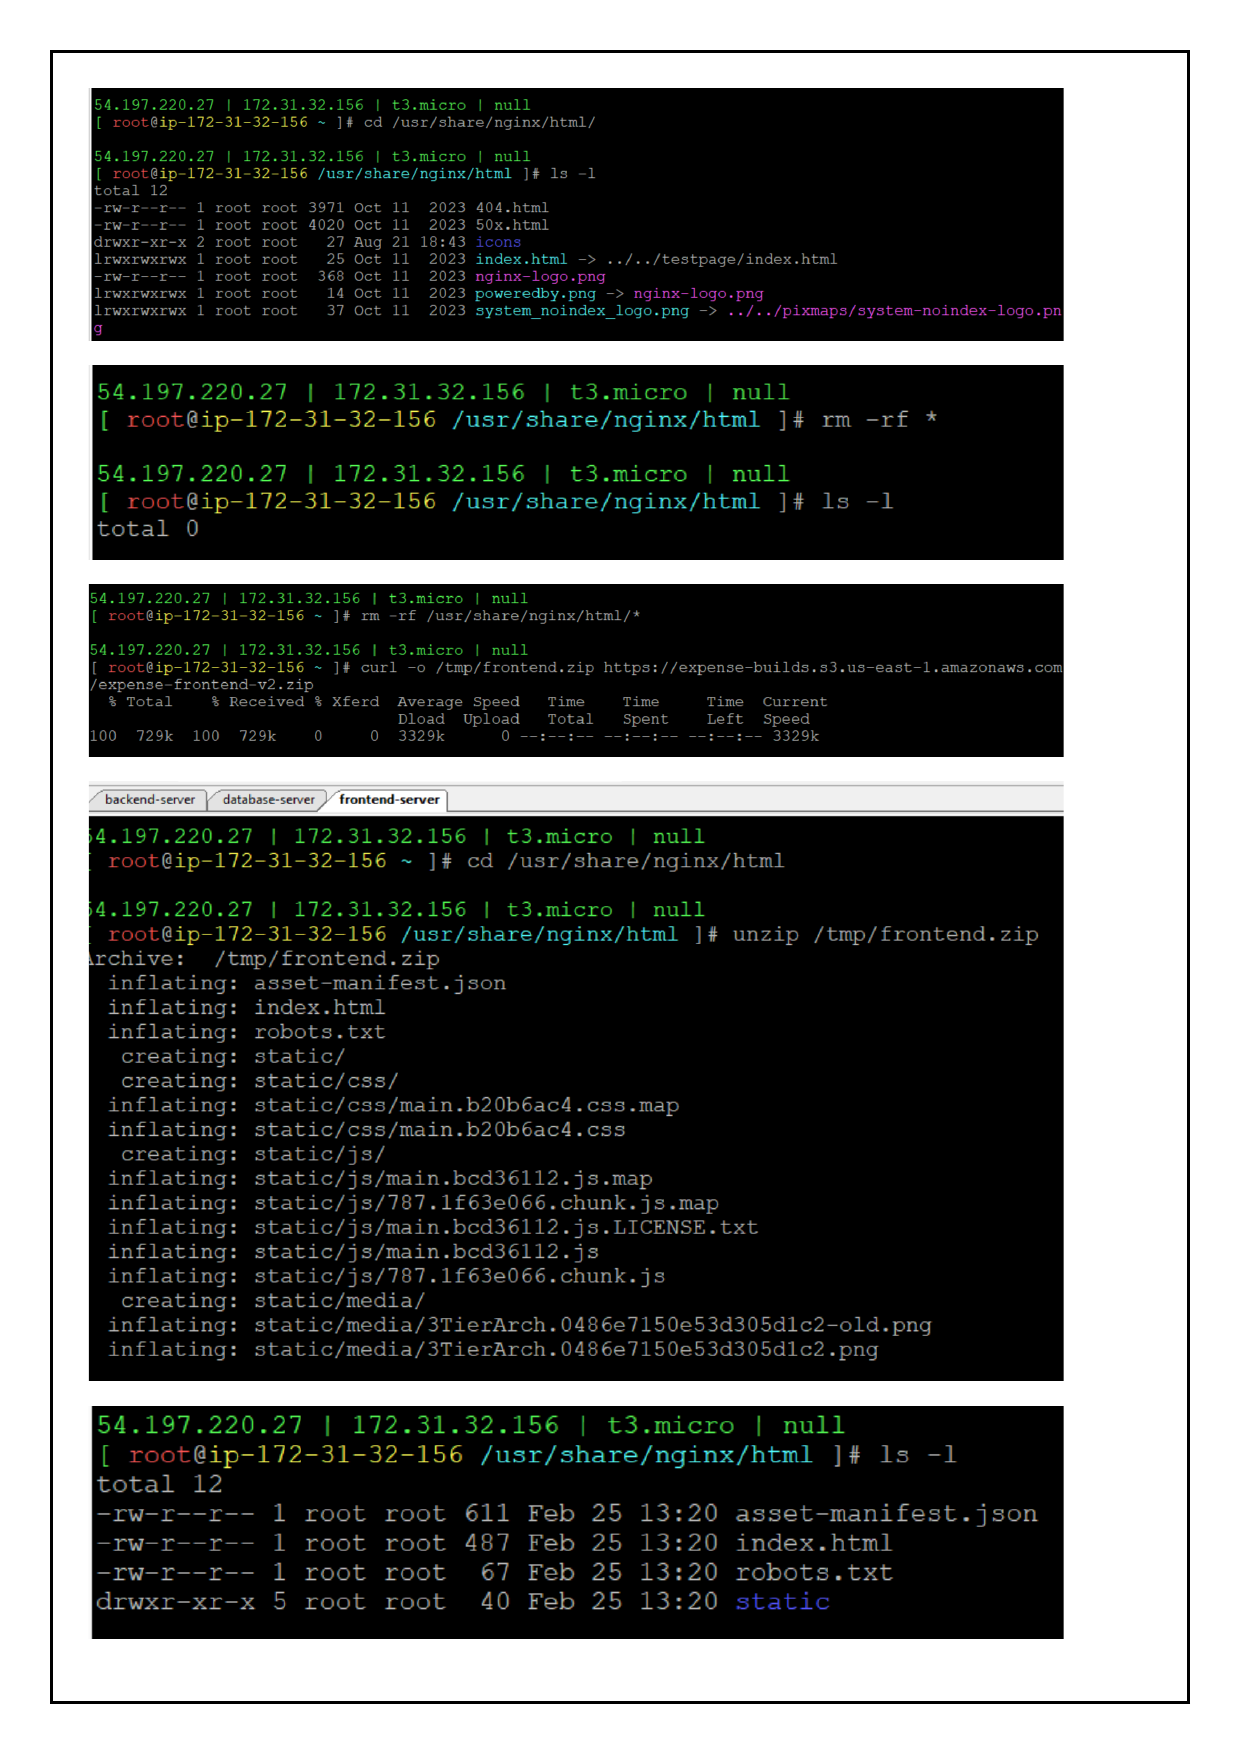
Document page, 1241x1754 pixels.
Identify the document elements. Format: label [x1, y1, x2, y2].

picture [88, 781, 1064, 1381]
picture [88, 88, 1064, 341]
picture [88, 365, 1064, 560]
picture [88, 1406, 1064, 1639]
picture [88, 584, 1064, 757]
